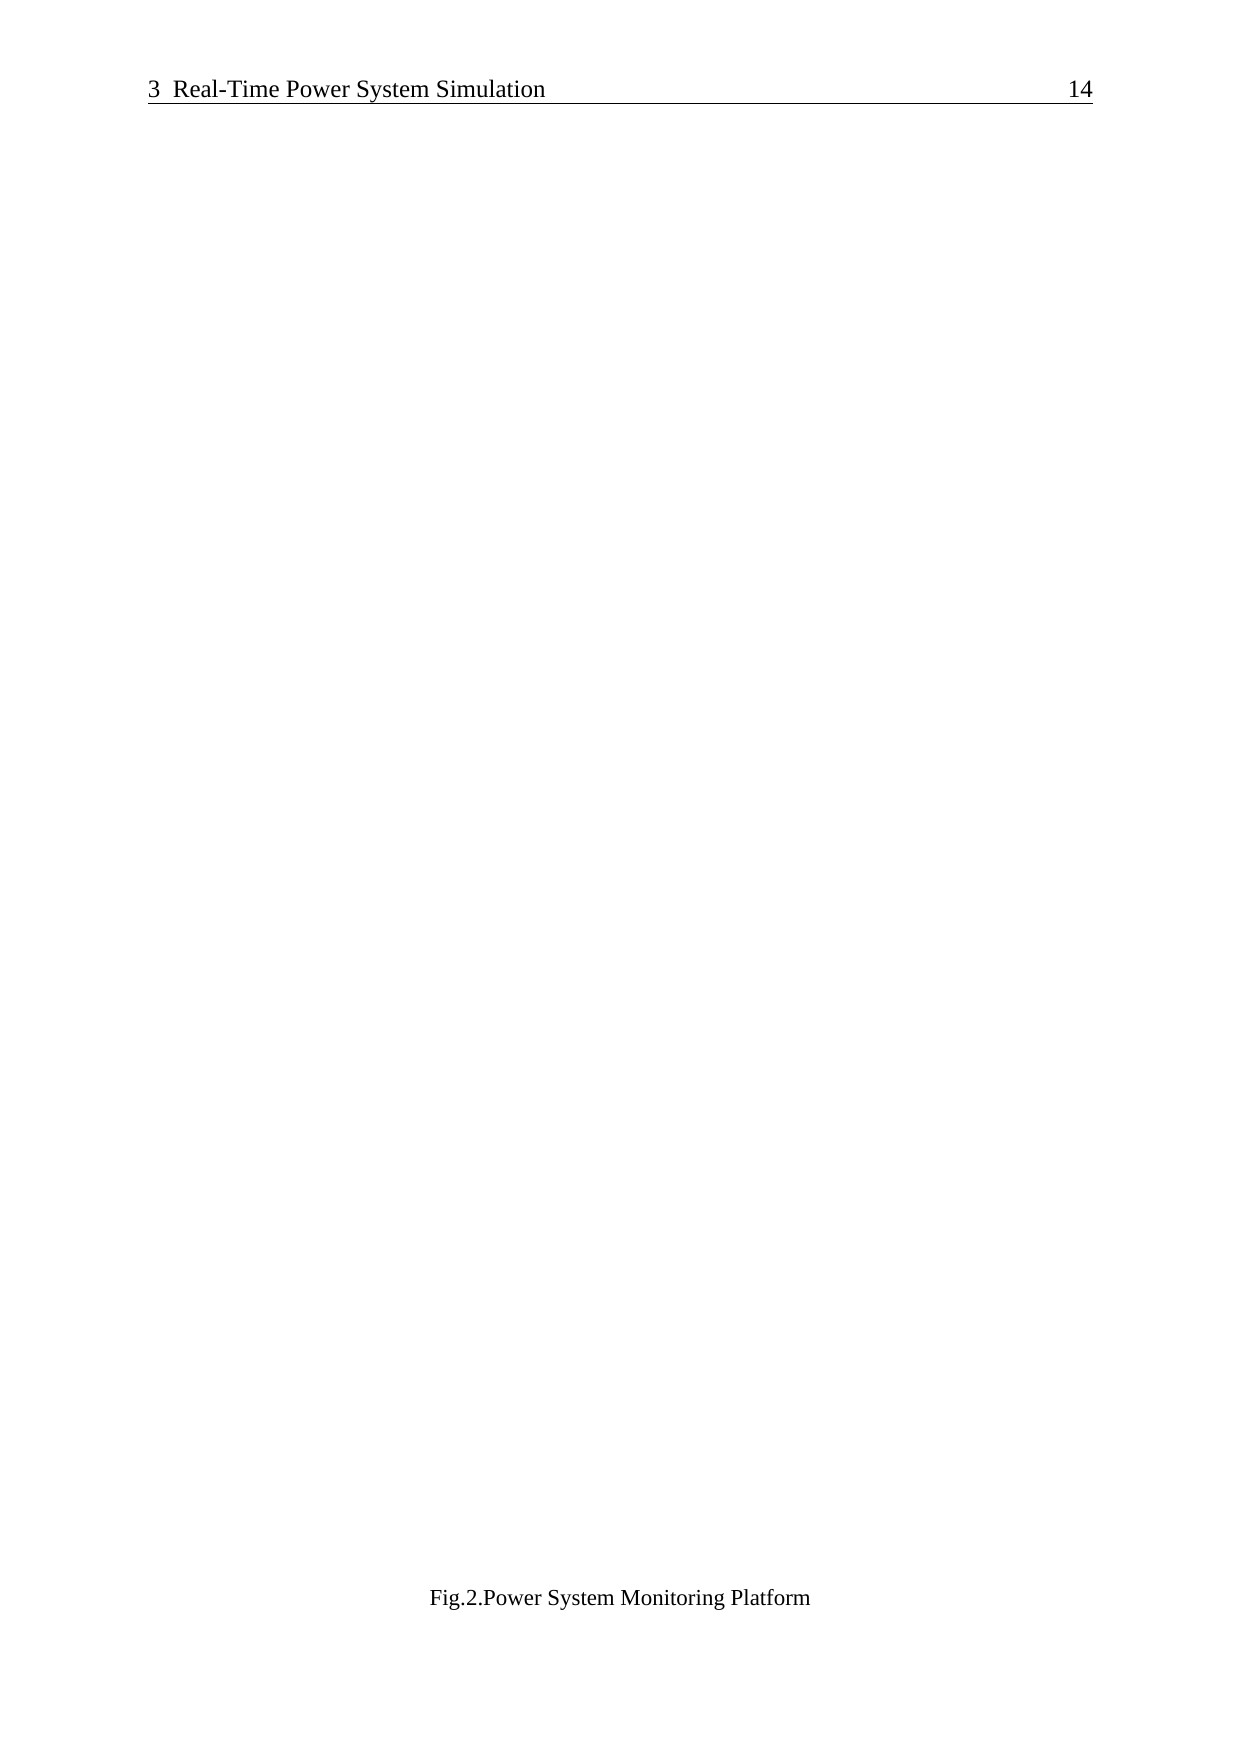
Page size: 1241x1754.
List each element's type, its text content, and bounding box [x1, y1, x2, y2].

text Fig.2.Power System Monitoring Platform [148, 1584, 1093, 1610]
